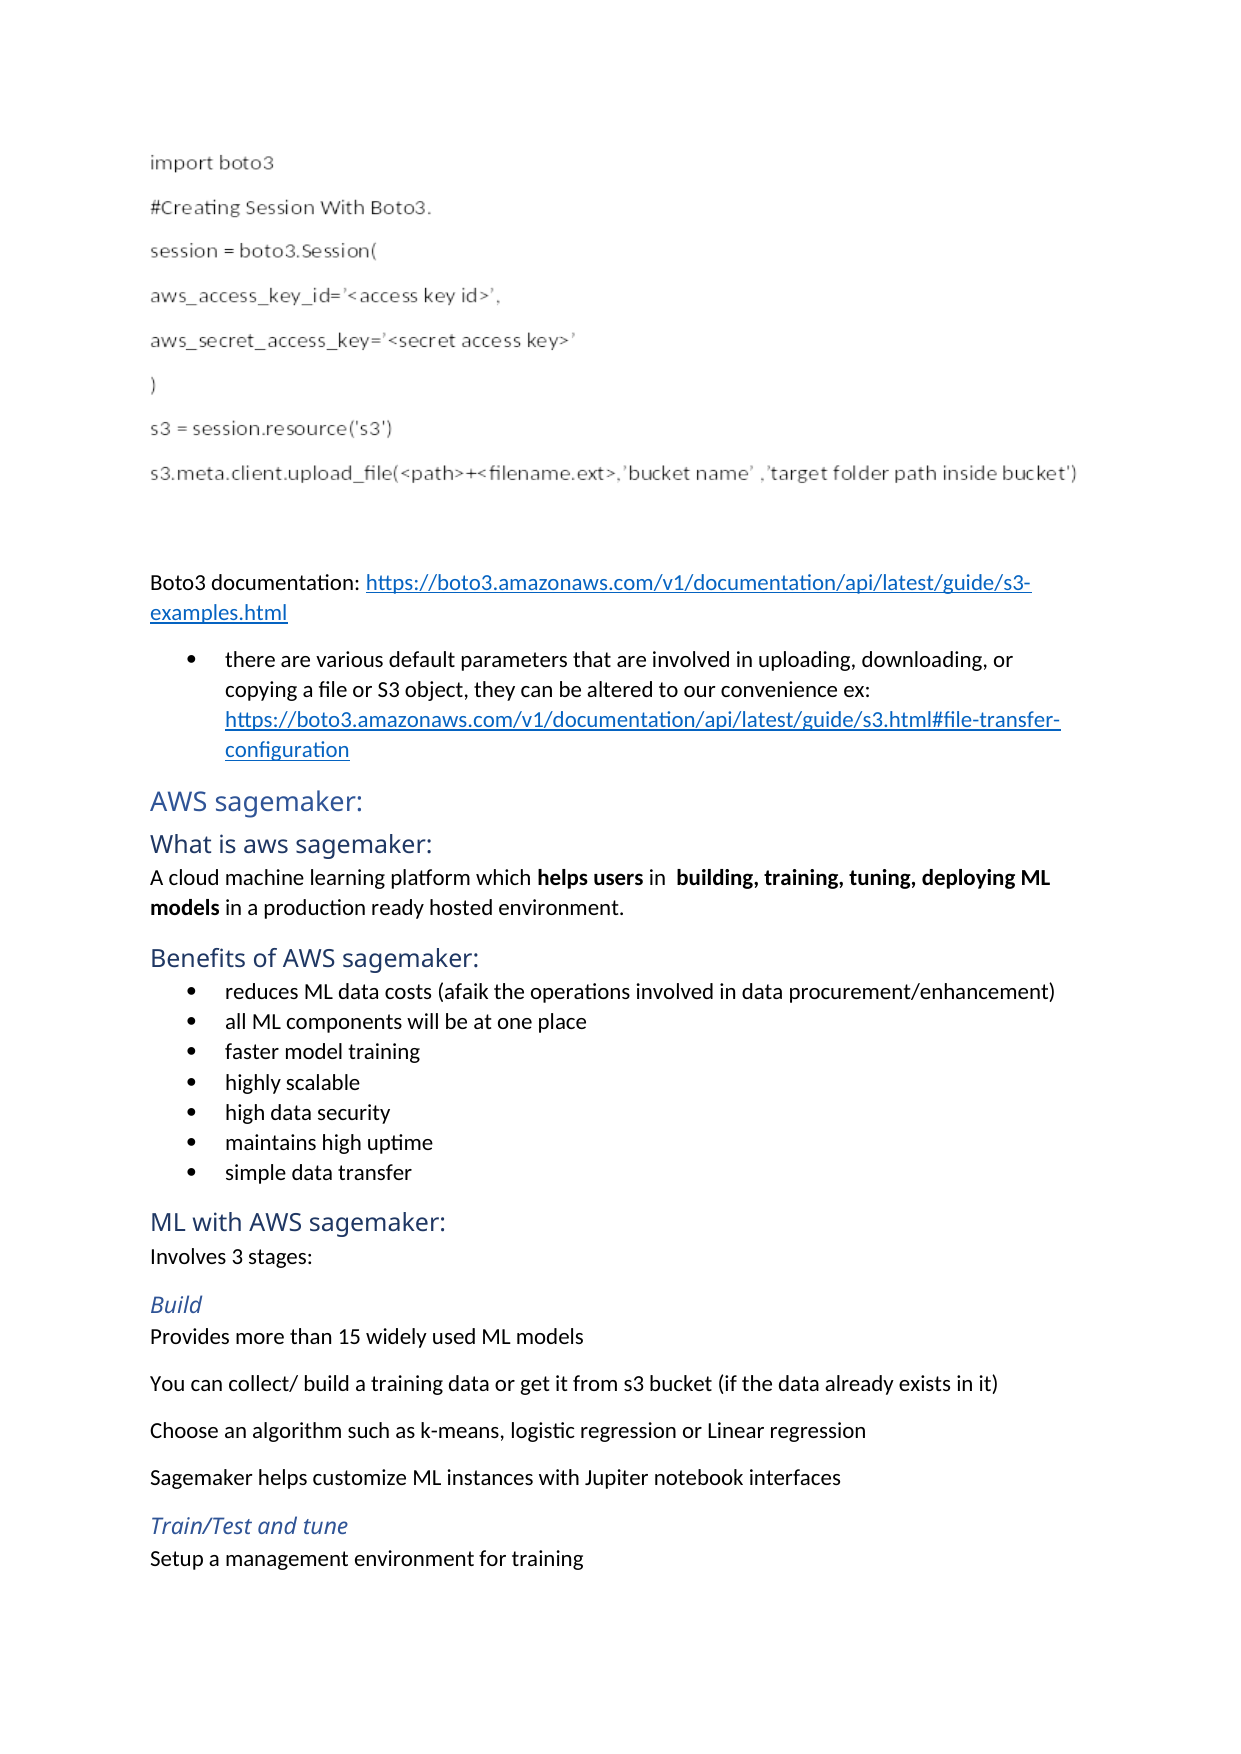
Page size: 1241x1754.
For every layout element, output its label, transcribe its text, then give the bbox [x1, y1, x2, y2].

text Setup a management environment for training [150, 1544, 1090, 1572]
subtitle Train/Test and tune [150, 1510, 1090, 1541]
text You can collect/ build a training data or get it from s3 bucket (if the data already exists in it) [150, 1369, 1090, 1397]
text Boto3 documentation: https://boto3.amazonaws.com/v1/documentation/api/latest/guide/s3-examples.html [150, 568, 1090, 626]
list simple data transfer [187, 1158, 1090, 1186]
text Choose an algorithm such as k-means, logistic regression or Linear regression [150, 1416, 1090, 1444]
list maintains high uptime [187, 1128, 1090, 1156]
list high data security [187, 1098, 1090, 1126]
list highly scalable [187, 1068, 1090, 1096]
text Provides more than 15 widely used ML models [150, 1322, 1090, 1351]
subtitle What is aws sagemaker: [150, 826, 1090, 860]
list faster model training [187, 1037, 1090, 1065]
list there are various default parameters that are involved in uploading, downloading, or copying a file or S3 object, they can be altered to our convenience ex: https://boto3.amazonaws.com/v1/documentation/api/latest/guide/s3.html#file-transfer-configuration [187, 645, 1090, 763]
subtitle AWS sagemaker: [150, 782, 1090, 819]
text Sagemaker helps customize ML instances with Jupiter notebook interfaces [150, 1463, 1090, 1491]
subtitle Benefits of AWS sagemaker: [150, 940, 1090, 974]
list all ML components will be at one place [187, 1007, 1090, 1035]
subtitle ML with AWS sagemaker: [150, 1205, 1090, 1239]
list reduces ML data costs (afaik the operations involved in data procurement/enhancement) [187, 977, 1090, 1005]
subtitle Build [150, 1289, 1090, 1320]
text A cloud machine learning platform which helps users in building, training, tuning, deploying ML models in a production ready hosted environment. [150, 863, 1090, 921]
text Involves 3 stages: [150, 1242, 1090, 1270]
